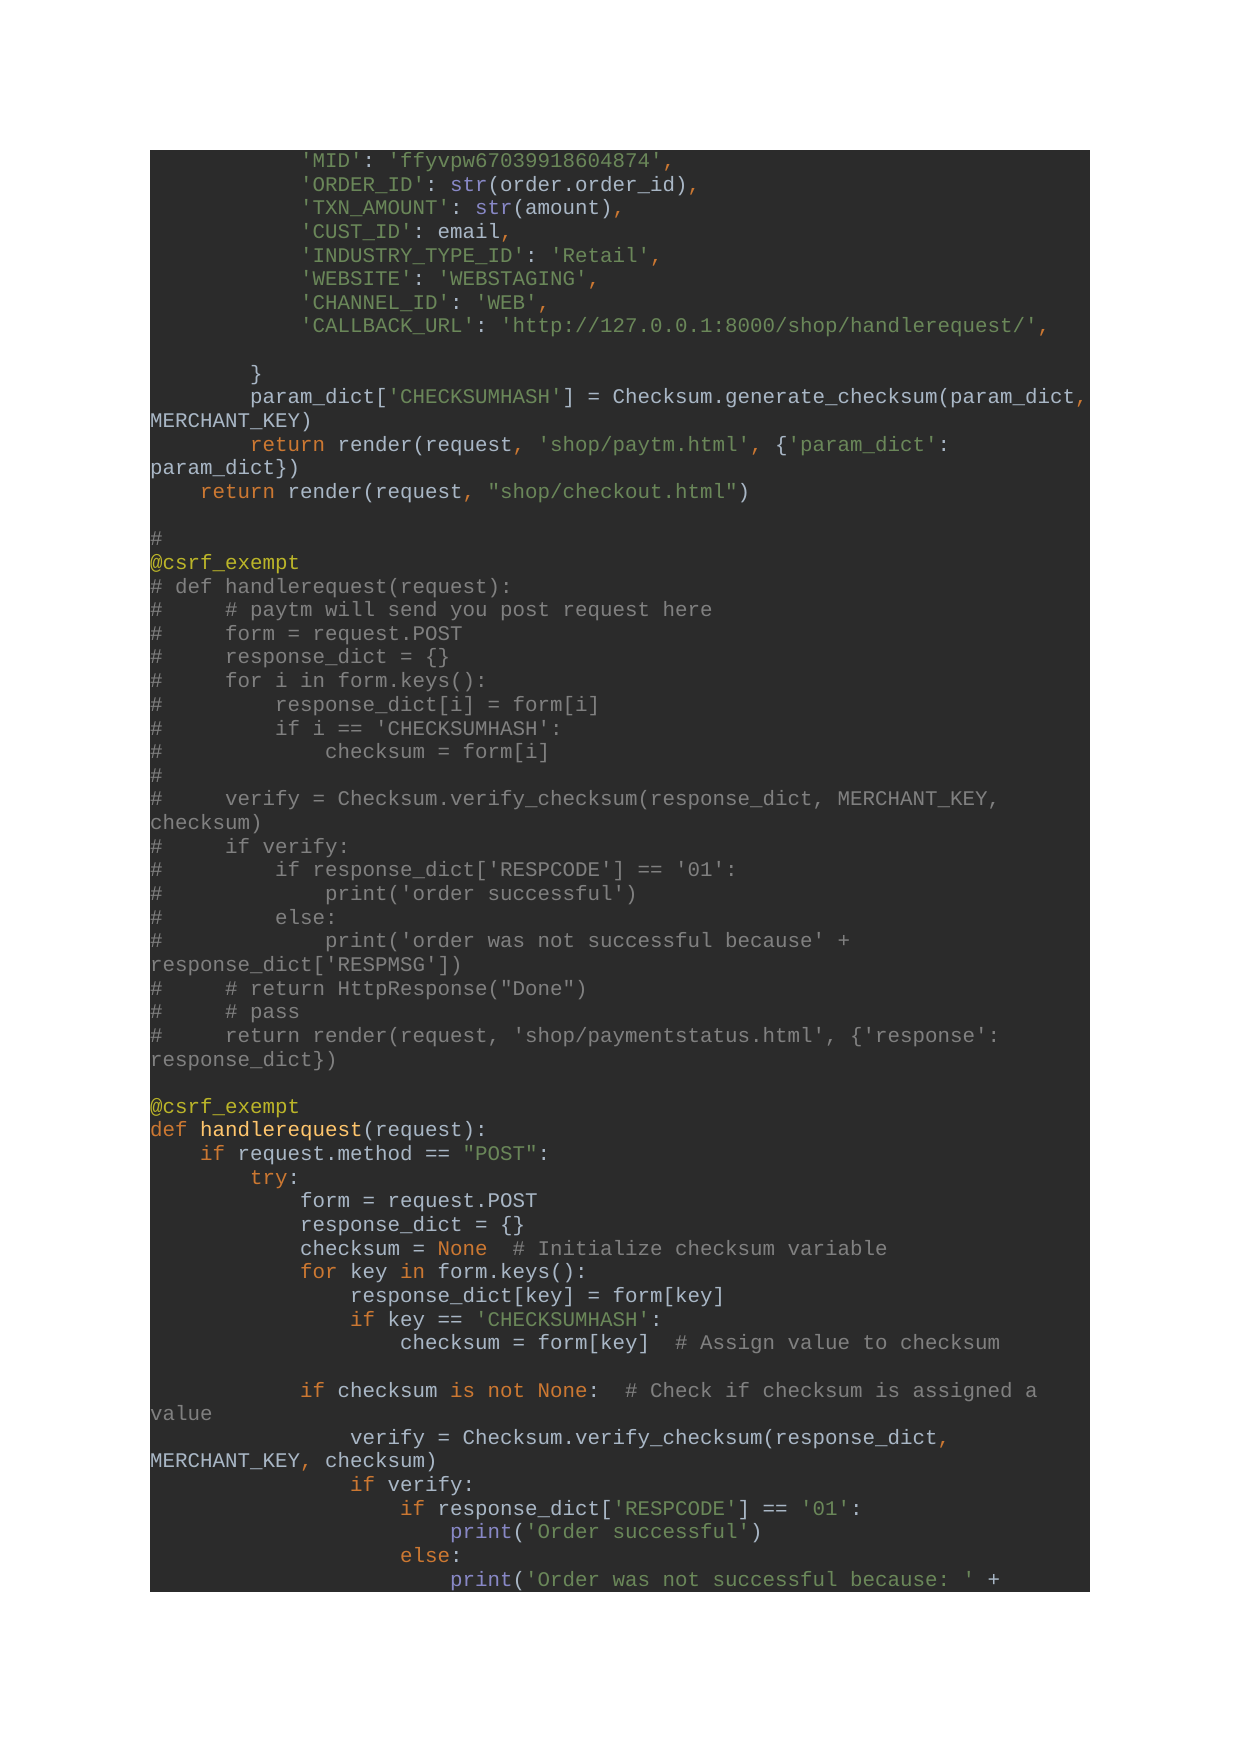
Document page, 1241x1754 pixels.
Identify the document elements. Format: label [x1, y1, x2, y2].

text [150, 150, 1090, 1592]
